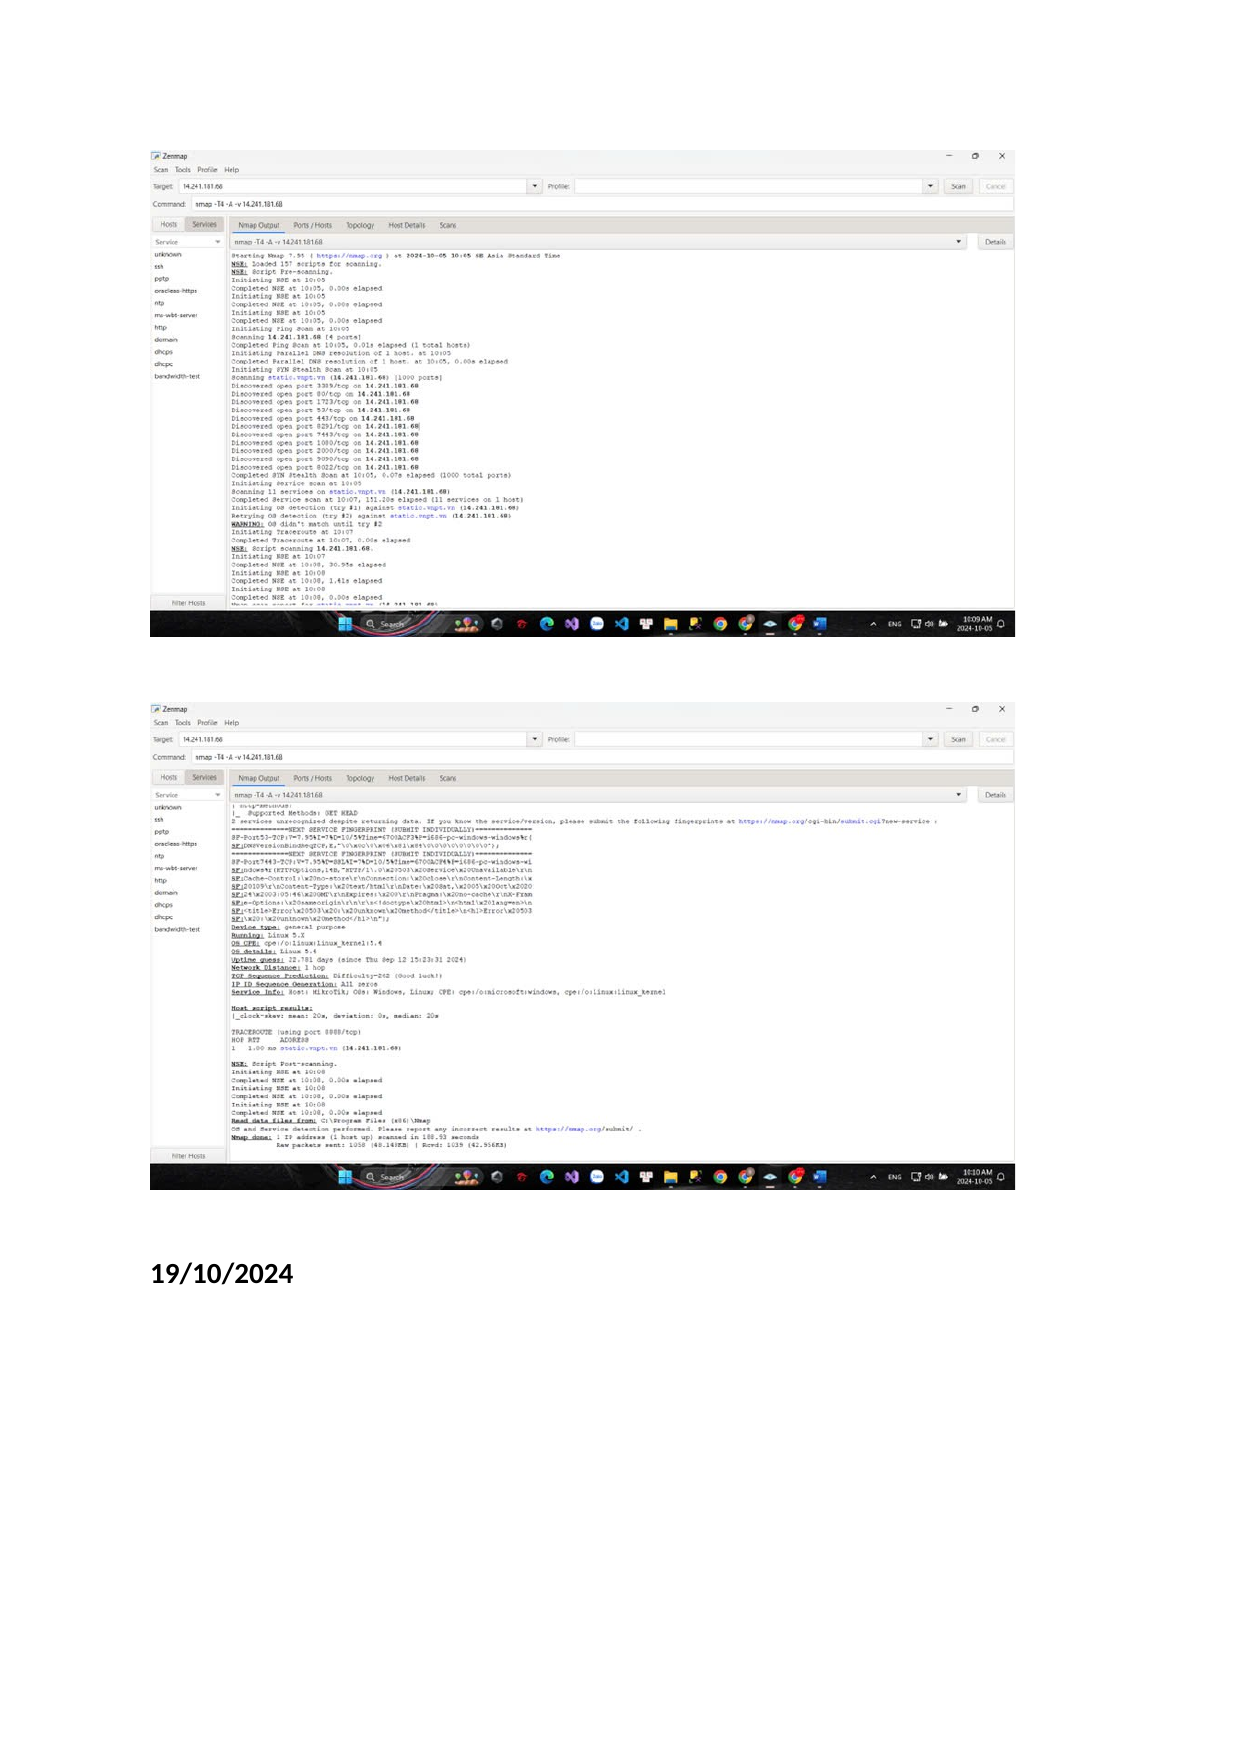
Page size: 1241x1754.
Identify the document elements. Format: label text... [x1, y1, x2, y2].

text 19/10/2024 [150, 1255, 1090, 1291]
picture [150, 150, 1016, 637]
picture [150, 702, 1016, 1190]
